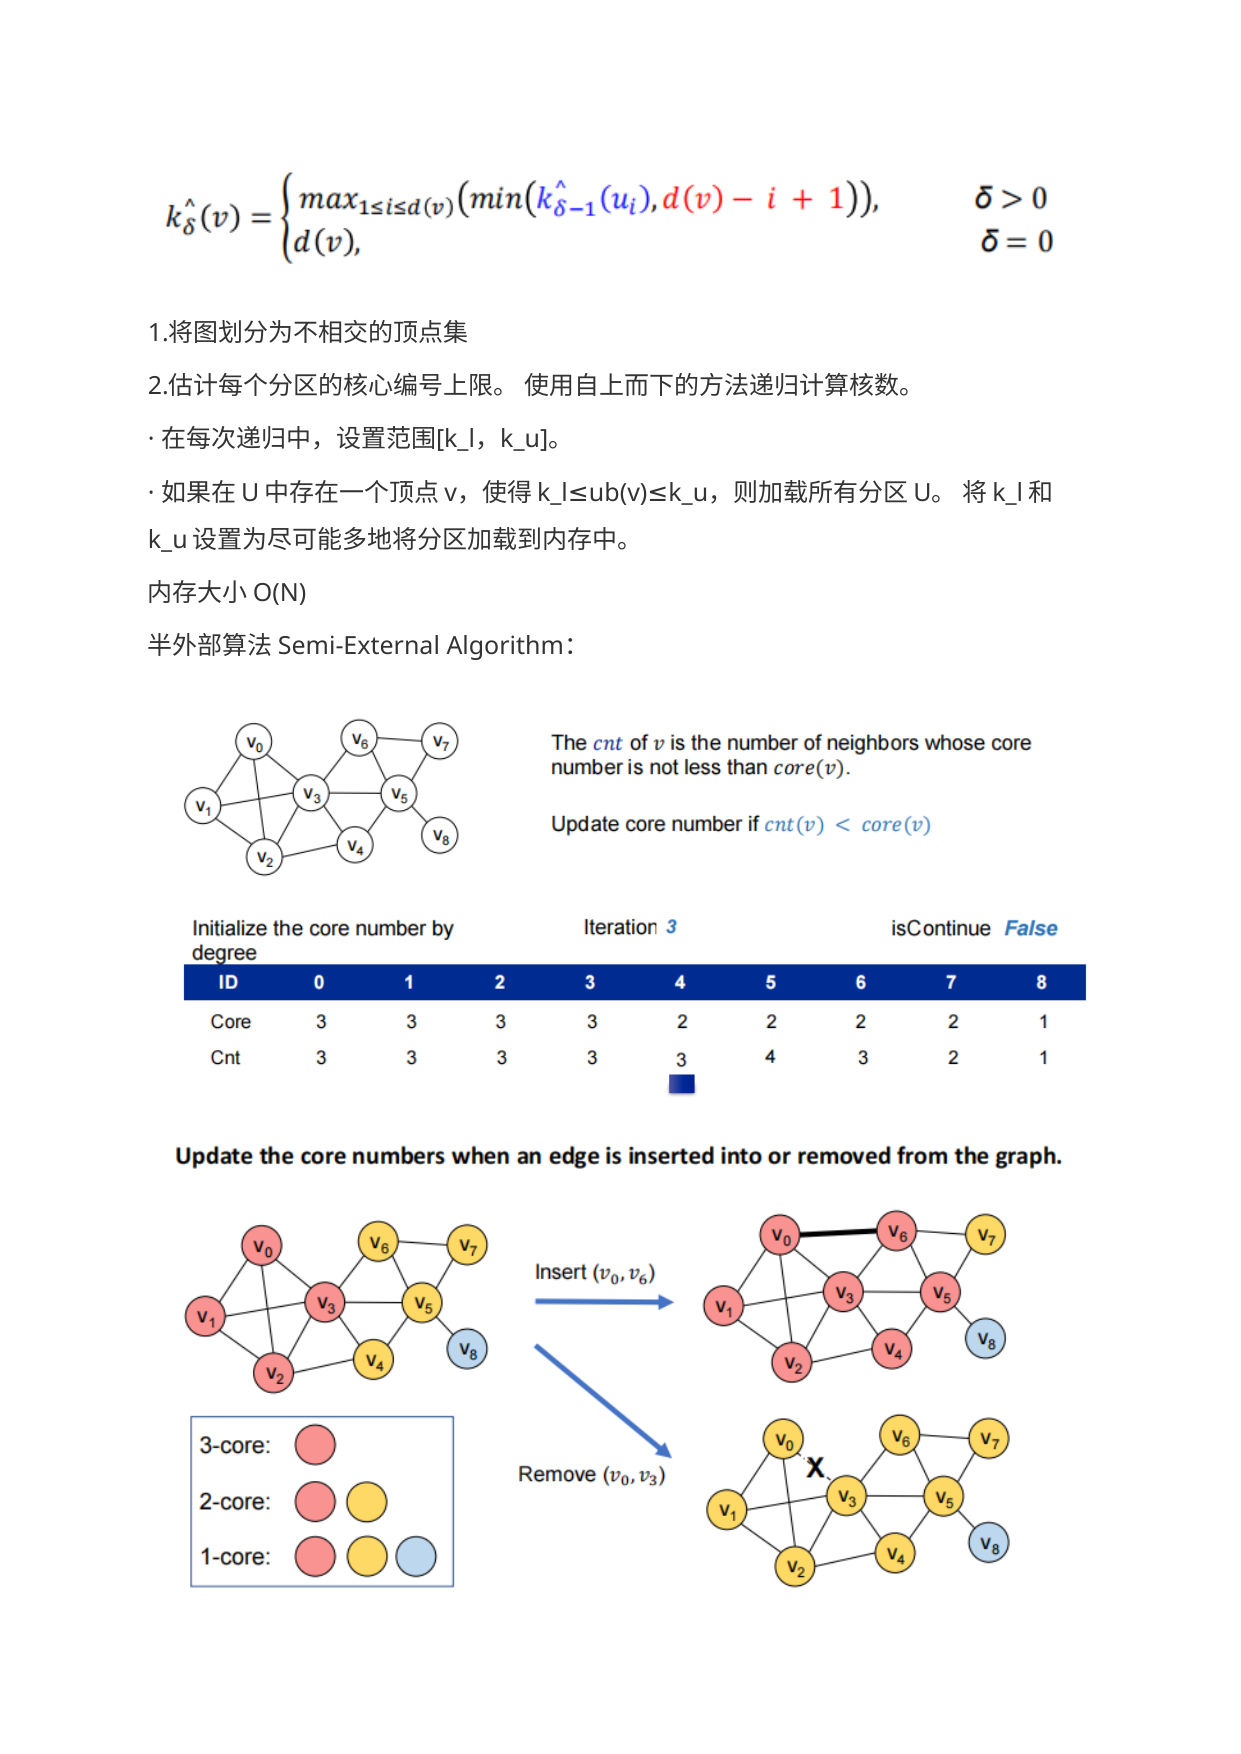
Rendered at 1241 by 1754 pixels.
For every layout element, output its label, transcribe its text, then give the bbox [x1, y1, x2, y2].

picture [147, 1128, 1093, 1603]
text 半外部算法Semi-External Algorithm： [148, 626, 1093, 662]
text 内存大小O(N) [148, 572, 1093, 609]
text 2.估计每个分区的核心编号上限。 使用自上而下的方法递归计算核数。 [148, 365, 1093, 402]
picture [147, 145, 1093, 298]
text 1.将图划分为不相交的顶点集 [148, 312, 1093, 348]
text · 在每次递归中，设置范围[k_l，k_u]。 [148, 419, 1093, 455]
picture [147, 679, 1093, 1114]
text · 如果在U中存在一个顶点v，使得k_l≤ub(v)≤k_u，则加载所有分区U。 将k_l和k_u设置为尽可能多地将分区加载到内存中。 [148, 472, 1093, 555]
